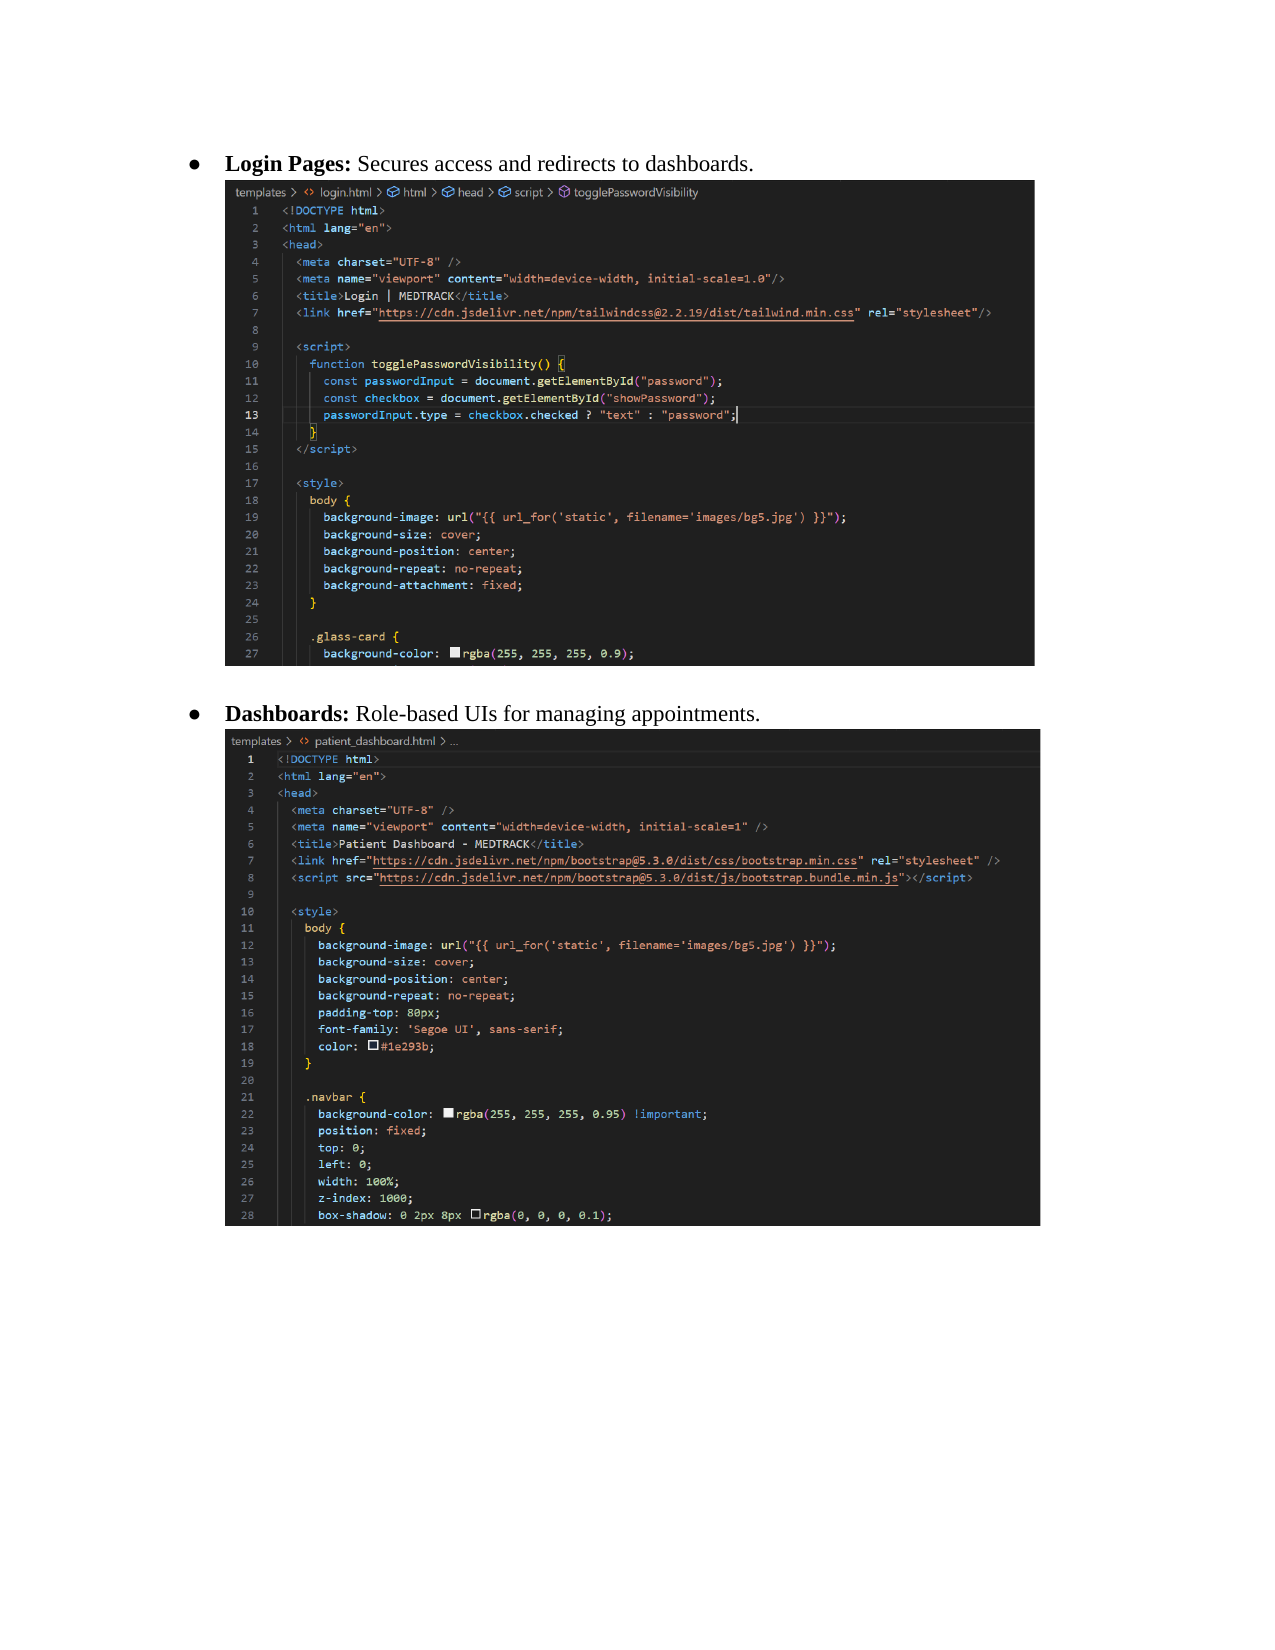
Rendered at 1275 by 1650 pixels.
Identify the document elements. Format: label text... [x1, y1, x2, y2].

picture [225, 729, 1041, 1226]
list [187, 699, 1125, 1225]
picture [225, 180, 1035, 666]
